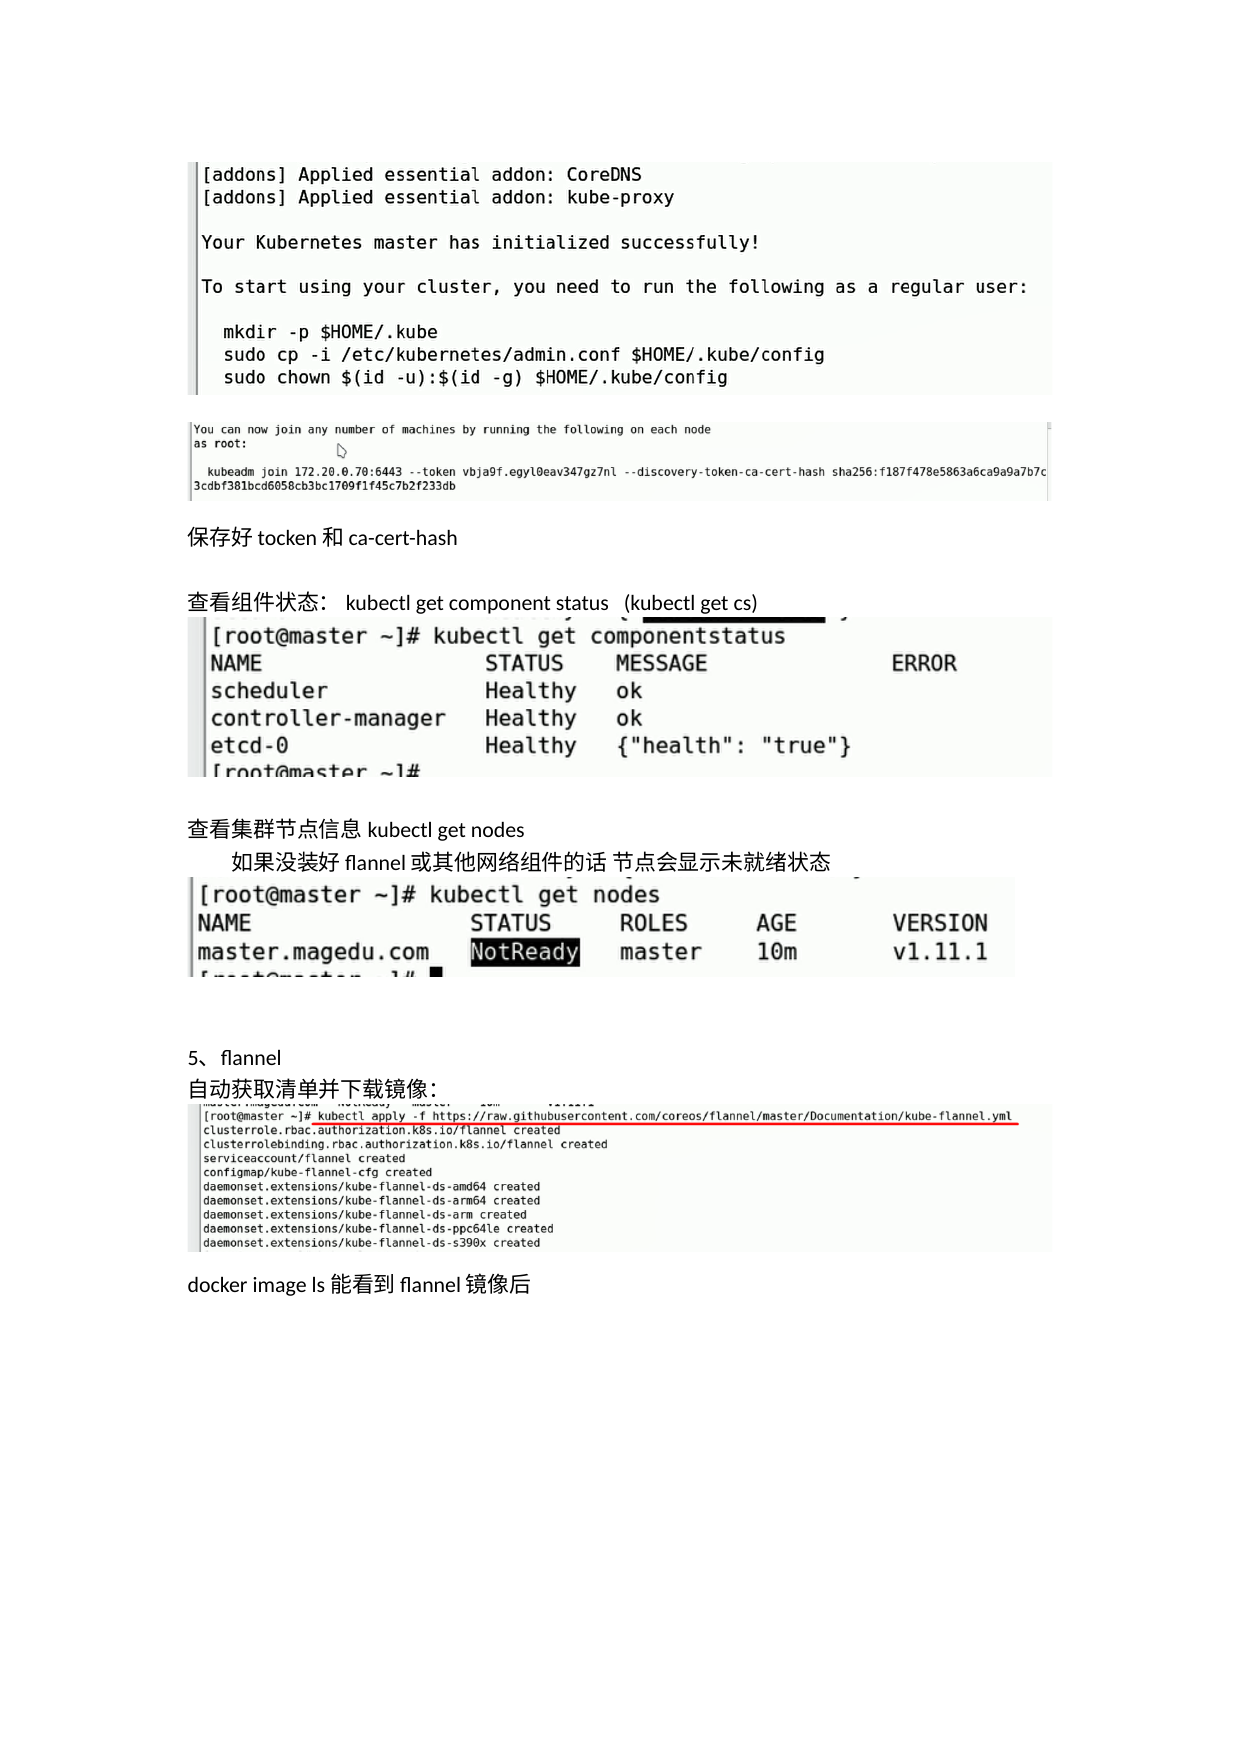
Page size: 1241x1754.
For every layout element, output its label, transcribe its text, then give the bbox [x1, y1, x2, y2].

picture [187, 1104, 1053, 1252]
list 查看集群节点信息 kubectl get nodes [187, 812, 1053, 844]
list docker image ls 能看到flannel镜像后 [187, 1267, 1053, 1299]
picture [187, 162, 1053, 395]
list 如果没装好flannel或其他网络组件的话 节点会显示未就绪状态 [187, 844, 1053, 877]
picture [187, 877, 1015, 977]
list 保存好tocken 和ca-cert-hash [187, 519, 1053, 552]
list flannel [187, 1039, 1053, 1072]
picture [187, 617, 1053, 777]
picture [187, 422, 1052, 501]
list 查看组件状态： kubectl get component status (kubectl get cs) [187, 584, 1053, 617]
list 自动获取清单并下载镜像： [187, 1072, 1053, 1104]
